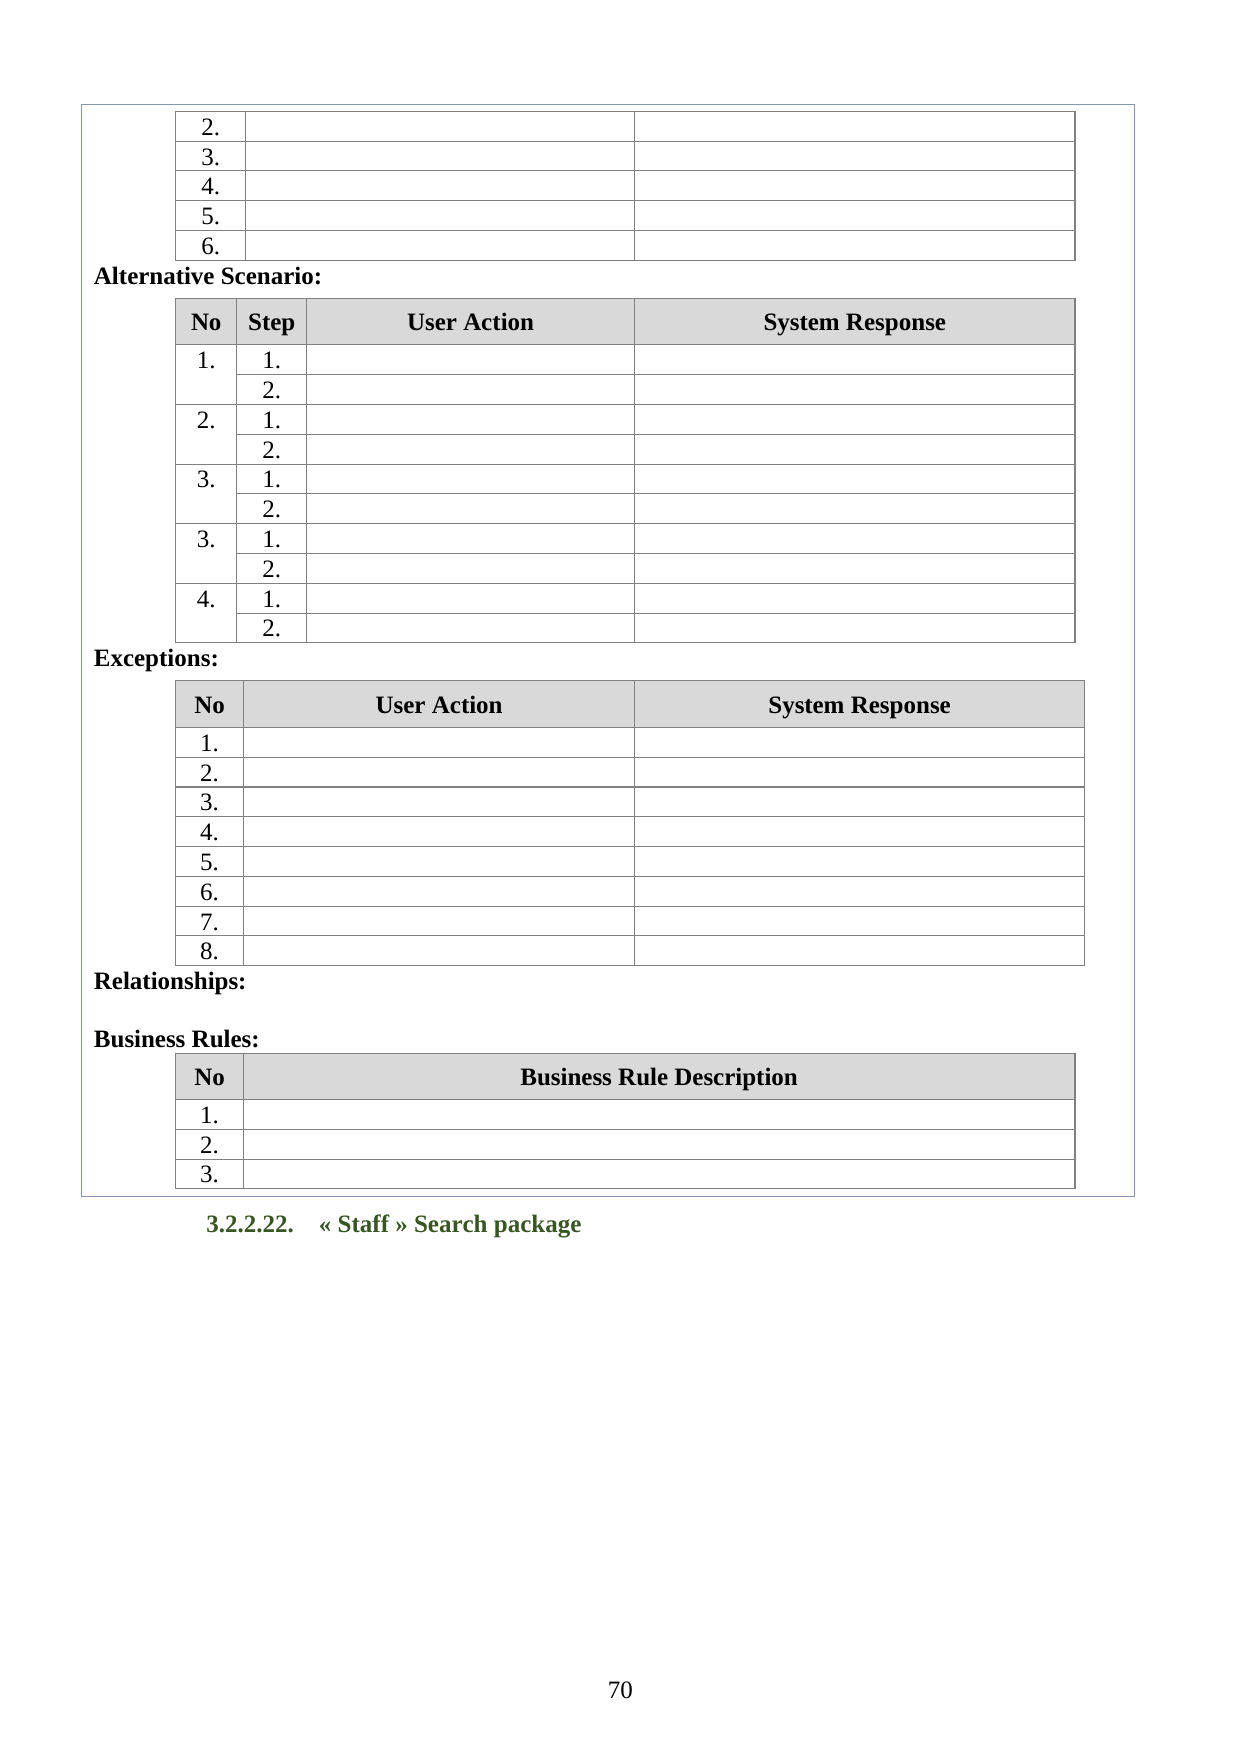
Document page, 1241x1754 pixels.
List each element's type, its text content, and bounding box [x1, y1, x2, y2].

subtitle « Staff » Search package [206, 1209, 1146, 1238]
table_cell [82, 105, 1134, 1196]
